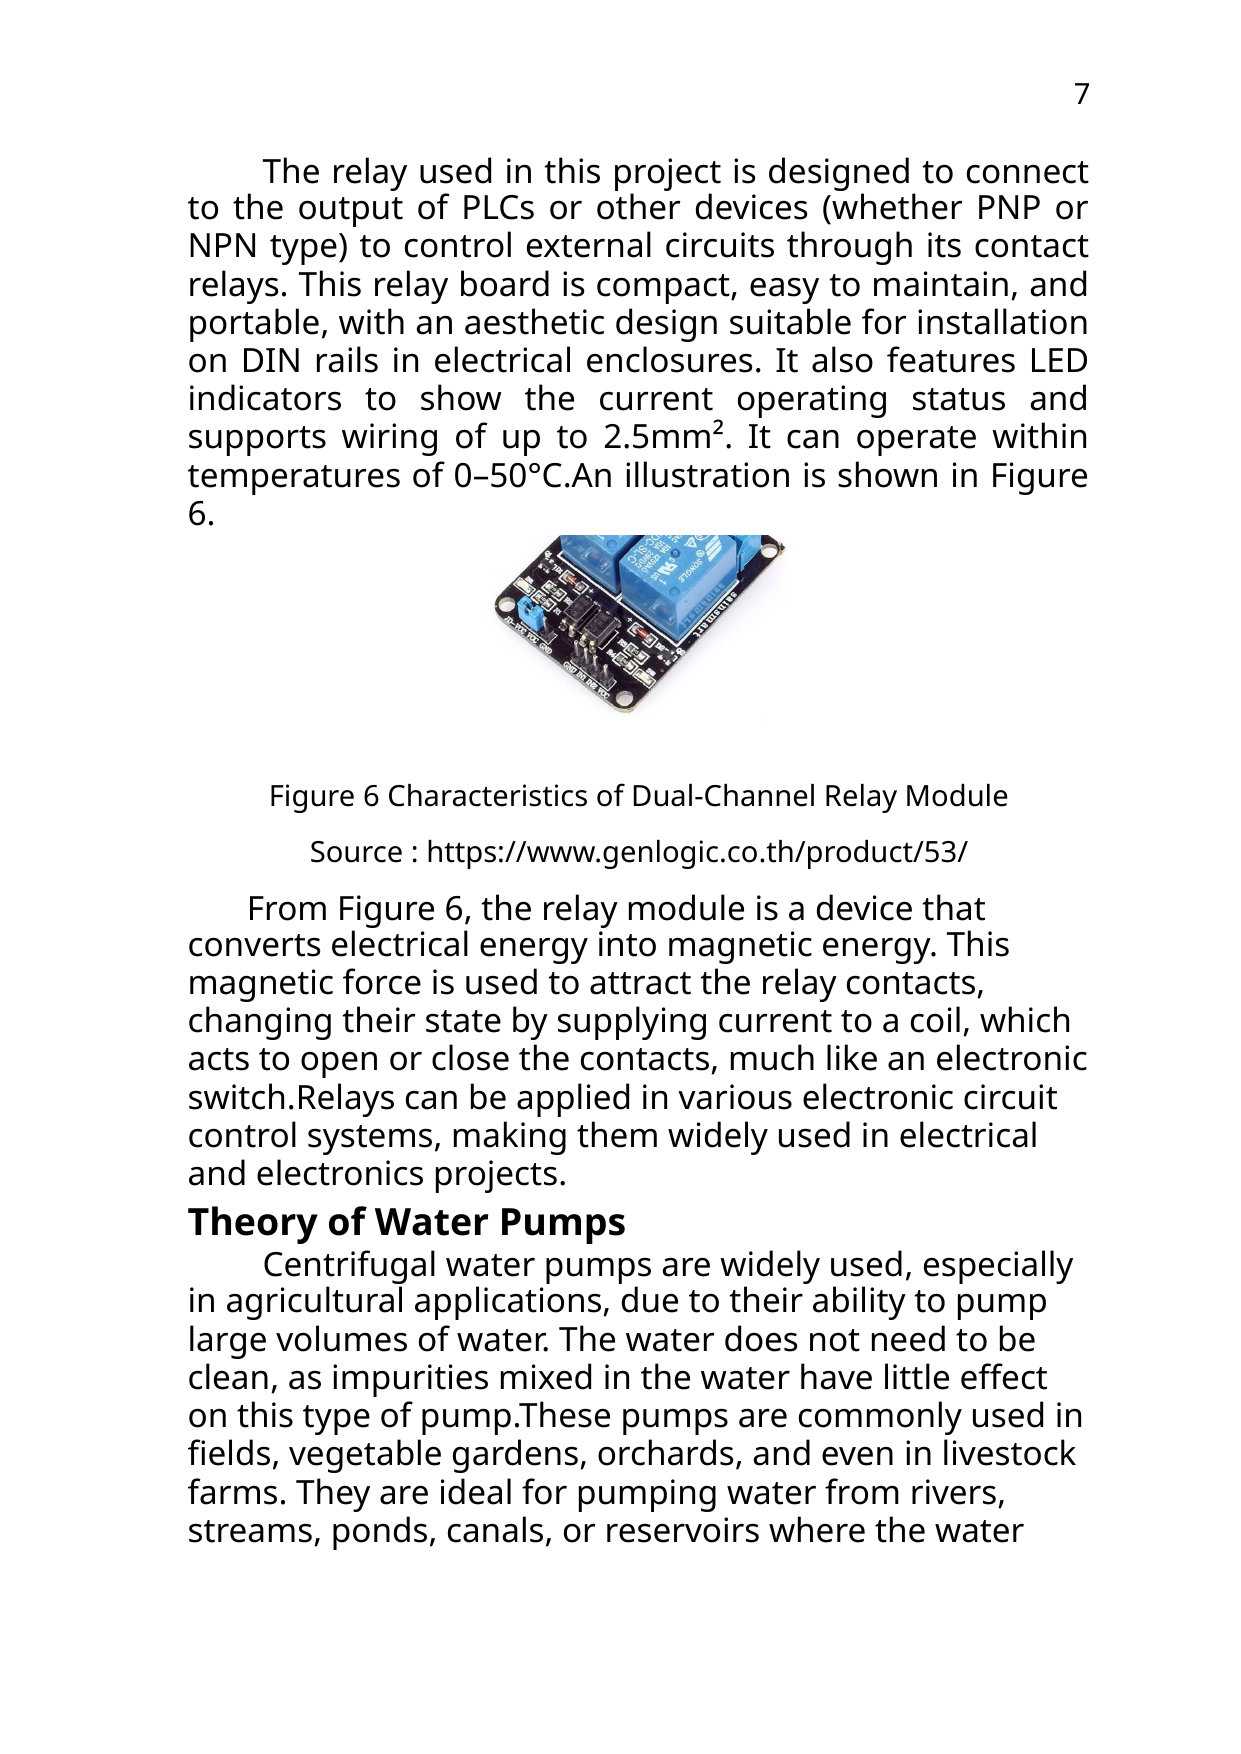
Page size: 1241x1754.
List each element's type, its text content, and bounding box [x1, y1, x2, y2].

text From Figure 6, the relay module is a device that converts electrical energy into magnetic energy. This magnetic force is used to attract the relay contacts, changing their state by supplying current to a coil, which acts to open or close the contacts, much like an electronic switch.Relays can be applied in various electronic circuit control systems, making them widely used in electrical and electronics projects. [187, 889, 1090, 1195]
text Source : https://www.genlogic.co.th/product/53/ [187, 835, 1090, 869]
text Figure 6 Characteristics of Dual-Channel Relay Module [187, 775, 1090, 814]
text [187, 1246, 1090, 1552]
subtitle Theory of Water Pumps [187, 1195, 1090, 1246]
text The relay used in this project is designed to connect to the output of PLCs or other devices (whether PNP or NPN type) to control external circuits through its contact relays. This relay board is compact, easy to maintain, and portable, with an aesthetic design suitable for installation on DIN rails in electrical enclosures. It also features LED indicators to show the current operating status and supports wiring of up to 2.5mm². It can operate within temperatures of 0–50°C.An illustration is shown in Figure 6. [187, 153, 1090, 535]
picture [486, 535, 792, 727]
